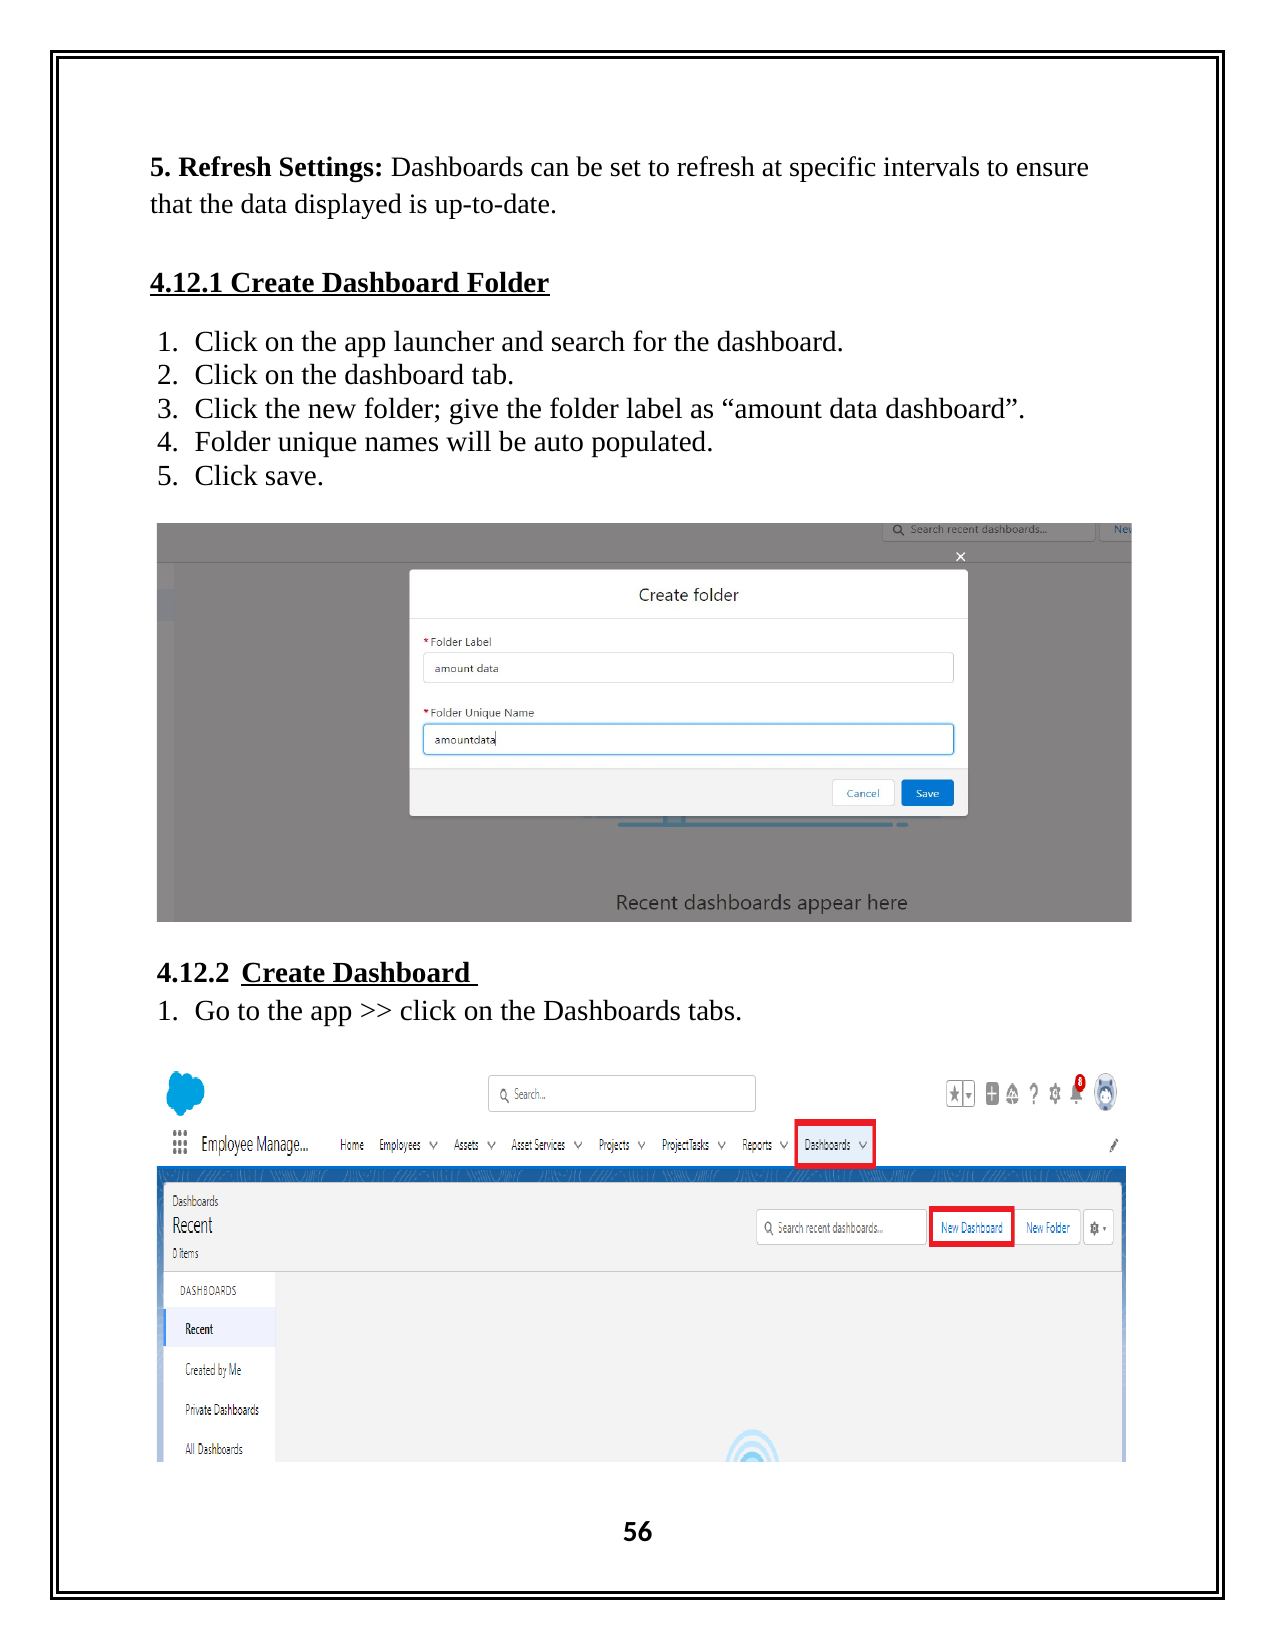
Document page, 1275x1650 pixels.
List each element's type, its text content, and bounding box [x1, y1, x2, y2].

list Click on the app launcher and search for the dashboard. [157, 324, 1125, 357]
subtitle 5. Refresh Settings: Dashboards can be set to refresh at specific intervals to ensure that the data displayed is up-to-date. [150, 150, 1125, 219]
picture [156, 523, 1132, 922]
list Go to the app >> click on the Dashboards tabs. [157, 993, 1125, 1026]
list Click save. [157, 458, 1125, 491]
subtitle 4.12.1 Create Dashboard Folder [150, 265, 1125, 298]
picture [156, 1067, 1131, 1462]
list Folder unique names will be auto populated. [157, 424, 1125, 458]
list Create Dashboard [157, 955, 1125, 989]
list Click the new folder; give the folder label as “amount data dashboard”. [157, 391, 1125, 424]
list Click on the dashboard tab. [157, 357, 1125, 391]
